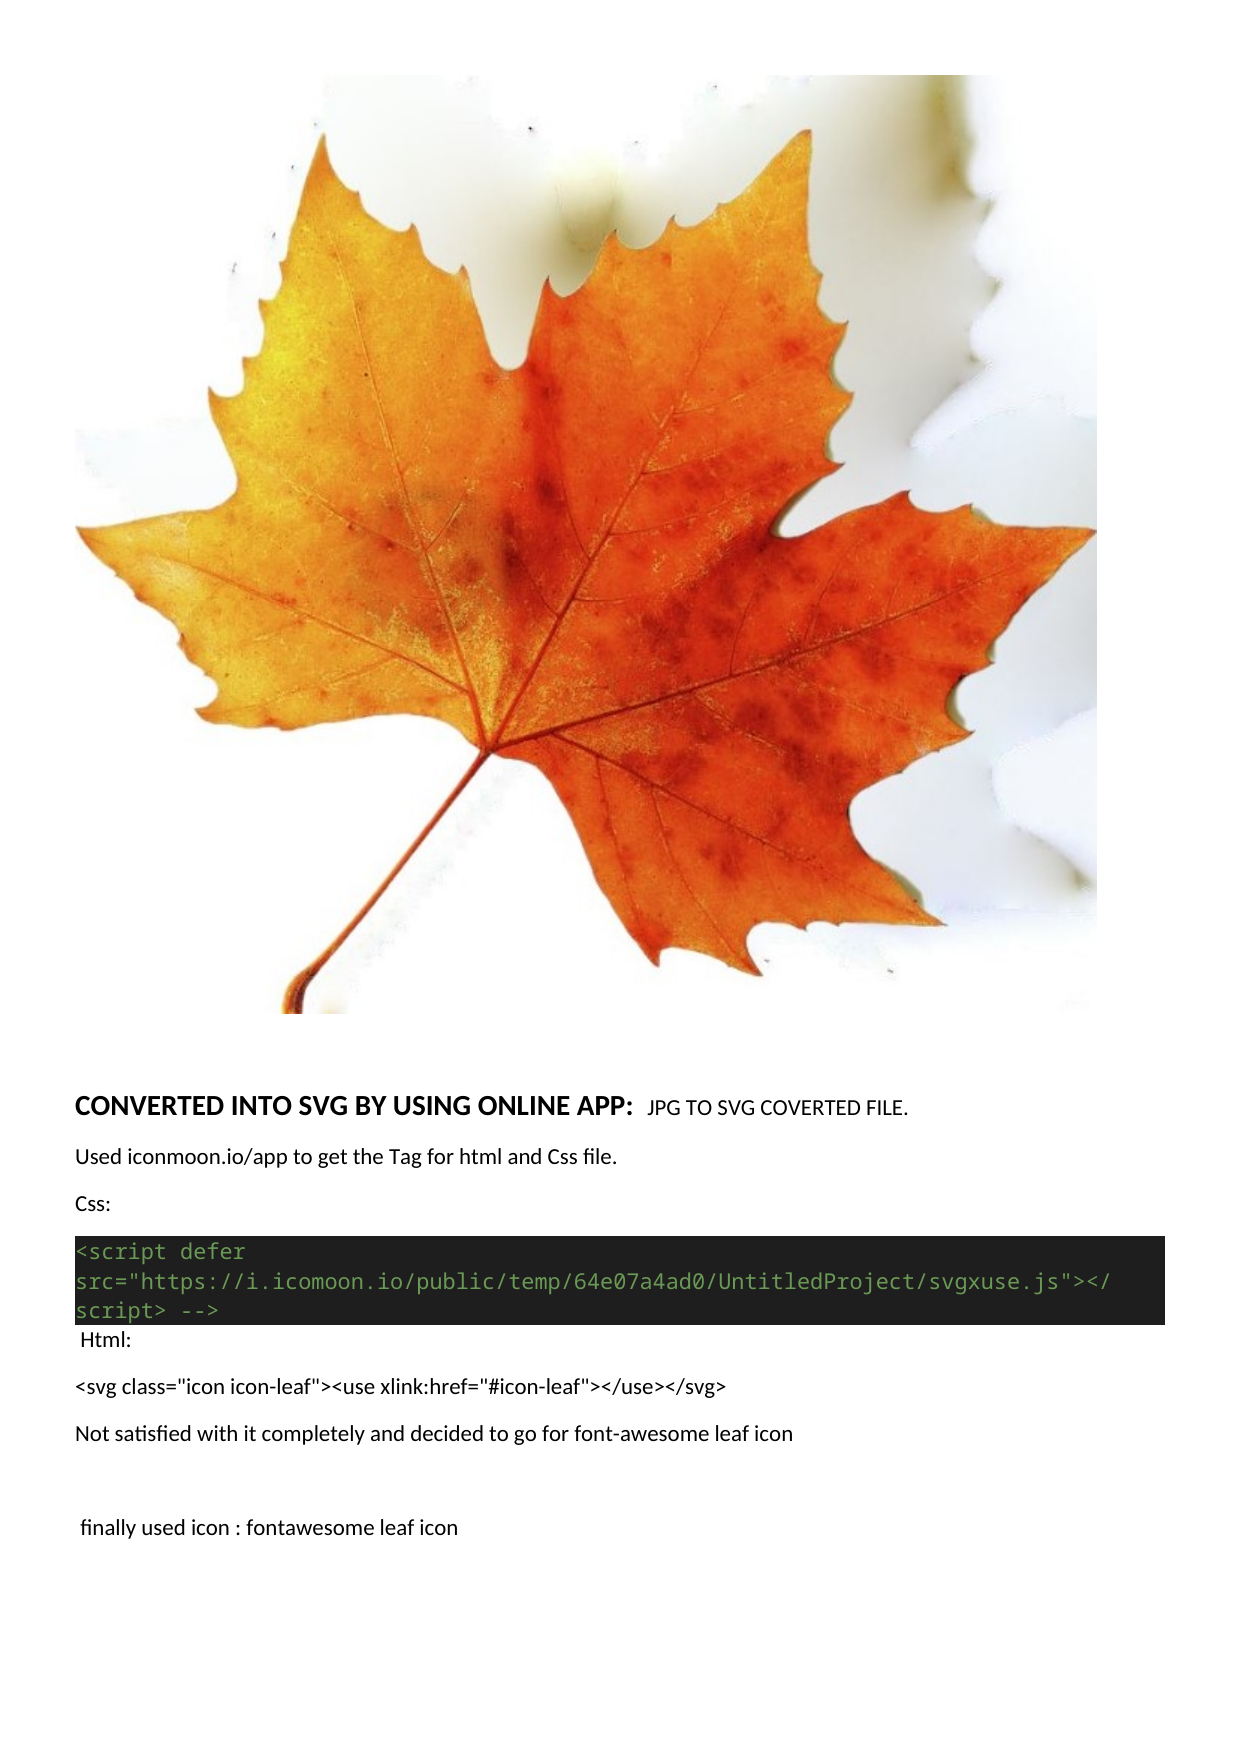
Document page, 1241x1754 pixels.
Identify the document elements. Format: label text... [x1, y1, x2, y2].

text Not satisfied with it completely and decided to go for font-awesome leaf icon [75, 1419, 1165, 1447]
picture [75, 75, 1097, 1014]
text CONVERTED INTO SVG BY USING ONLINE APP: JPG TO SVG COVERTED FILE. [75, 1087, 1165, 1123]
text Css: [75, 1189, 1165, 1217]
text <script defer src="https://i.icomoon.io/public/temp/64e07a4ad0/UntitledProject/svgxuse.js"></script> --> [75, 1236, 1165, 1325]
text <svg class="icon icon-leaf"><use xlink:href="#icon-leaf"></use></svg> [75, 1372, 1165, 1400]
text Html: [75, 1325, 1165, 1353]
text Used iconmoon.io/app to get the Tag for html and Css file. [75, 1142, 1165, 1170]
text finally used icon : fontawesome leaf icon [75, 1513, 1165, 1541]
